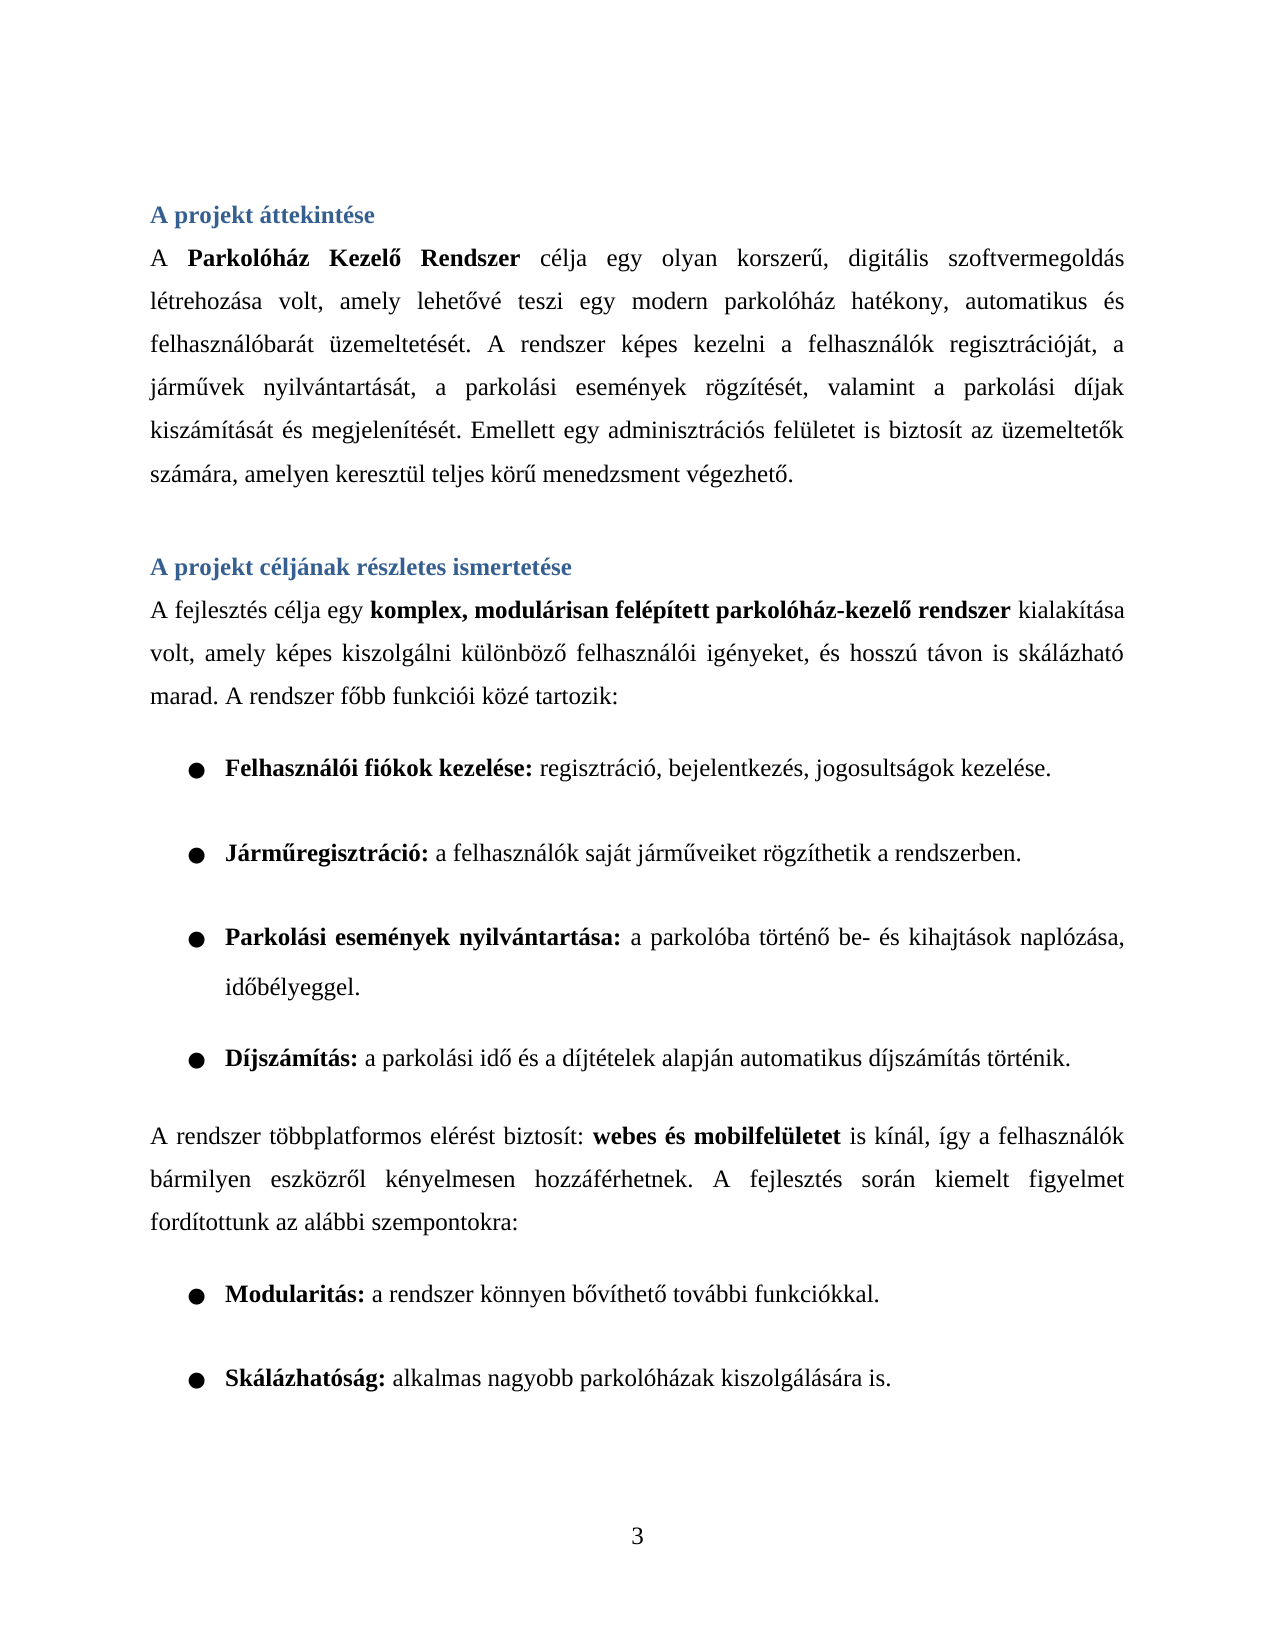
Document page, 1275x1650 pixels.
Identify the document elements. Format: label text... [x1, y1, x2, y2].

subtitle A projekt áttekintése [150, 200, 1125, 229]
text A fejlesztés célja egy komplex, modulárisan felépített parkolóház-kezelő rendszer kialakítása volt, amely képes kiszolgálni különböző felhasználói igényeket, és hosszú távon is skálázható marad. A rendszer főbb funkciói közé tartozik: [150, 595, 1125, 710]
subtitle A projekt céljának részletes ismertetése [150, 552, 1125, 581]
list Járműregisztráció: a felhasználók saját járműveiket rögzíthetik a rendszerben. [187, 830, 1125, 873]
text A Parkolóház Kezelő Rendszer célja egy olyan korszerű, digitális szoftvermegoldás létrehozása volt, amely lehetővé teszi egy modern parkolóház hatékony, automatikus és felhasználóbarát üzemeltetését. A rendszer képes kezelni a felhasználók regisztrációját, a járművek nyilvántartását, a parkolási események rögzítését, valamint a parkolási díjak kiszámítását és megjelenítését. Emellett egy adminisztrációs felületet is biztosít az üzemeltetők számára, amelyen keresztül teljes körű menedzsment végezhető. [150, 243, 1125, 487]
list Parkolási események nyilvántartása: a parkolóba történő be- és kihajtások naplózása, időbélyeggel. [187, 915, 1125, 1001]
text A rendszer többplatformos elérést biztosít: webes és mobilfelületet is kínál, így a felhasználók bármilyen eszközről kényelmesen hozzáférhetnek. A fejlesztés során kiemelt figyelmet fordítottunk az alábbi szempontokra: [150, 1121, 1125, 1236]
list Skálázhatóság: alkalmas nagyobb parkolóházak kiszolgálására is. [187, 1356, 1125, 1399]
list Felhasználói fiókok kezelése: regisztráció, bejelentkezés, jogosultságok kezelése. [187, 745, 1125, 788]
list Modularitás: a rendszer könnyen bővíthető további funkciókkal. [187, 1271, 1125, 1314]
list Díjszámítás: a parkolási idő és a díjtételek alapján automatikus díjszámítás történik. [187, 1036, 1125, 1079]
